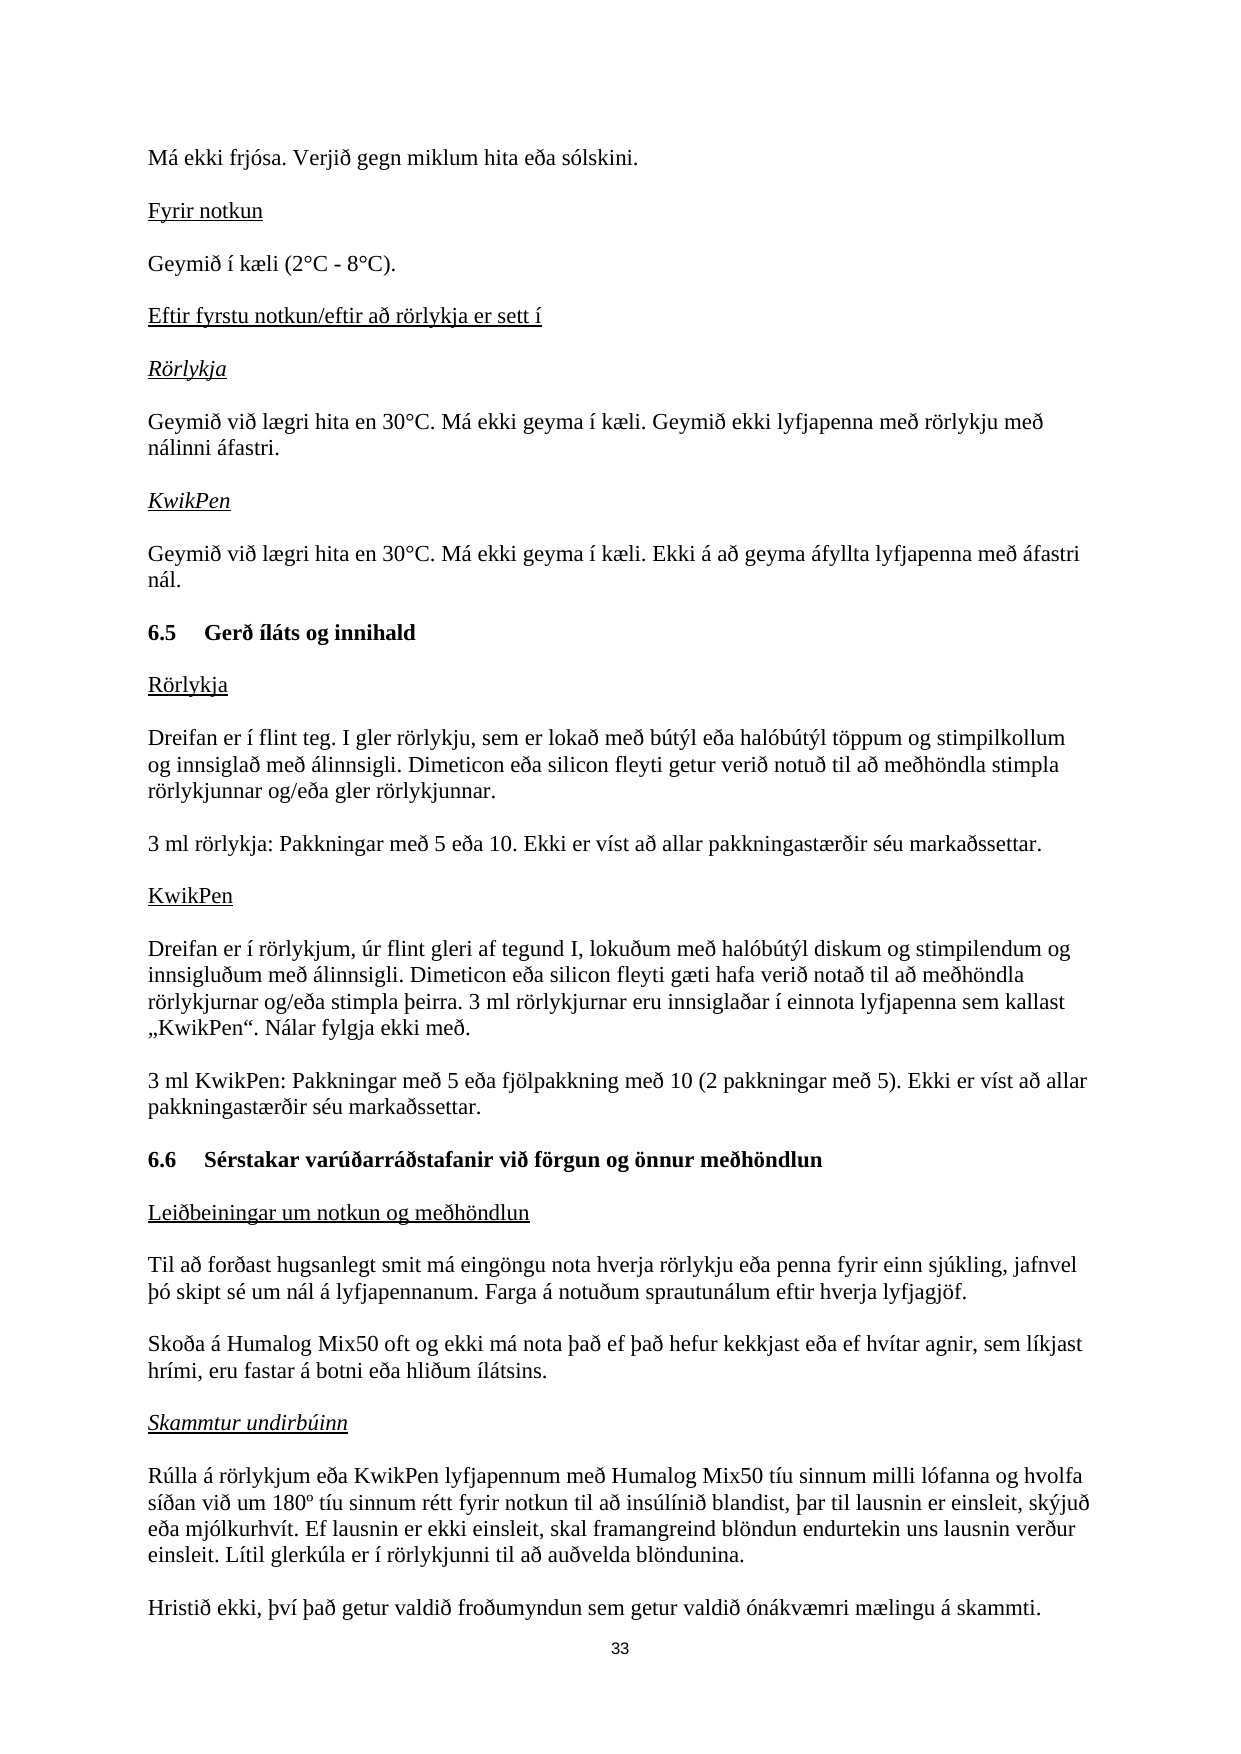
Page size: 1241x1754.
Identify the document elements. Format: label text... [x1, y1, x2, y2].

text 3 ml rörlykja: Pakkningar með 5 eða 10. Ekki er víst að allar pakkningastærðir séu markaðssettar. [148, 830, 1093, 856]
text Dreifan er í flint teg. I gler rörlykju, sem er lokað með bútýl eða halóbútýl töppum og stimpilkollum og innsiglað með álinnsigli. Dimeticon eða silicon fleyti getur verið notuð til að meðhöndla stimpla rörlykjunnar og/eða gler rörlykjunnar. [148, 724, 1093, 803]
text Rörlykja [148, 672, 1093, 698]
text Til að forðast hugsanlegt smit má eingöngu nota hverja rörlykju eða penna fyrir einn sjúkling, jafnvel þó skipt sé um nál á lyfjapennanum. Farga á notuðum sprautunálum eftir hverja lyfjagjöf. [148, 1251, 1093, 1304]
text Fyrir notkun [148, 197, 1093, 223]
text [148, 303, 1093, 329]
text Skoða á Humalog Mix50 oft og ekki má nota það ef það hefur kekkjast eða ef hvítar agnir, sem líkjast hrími, eru fastar á botni eða hliðum ílátsins. [148, 1330, 1093, 1383]
text Má ekki frjósa. Verjið gegn miklum hita eða sólskini. [148, 144, 1093, 171]
text Rörlykja [148, 355, 1093, 382]
text Geymið í kæli (2°C - 8°C). [148, 250, 1093, 276]
text Skammtur undirbúinn [148, 1409, 1091, 1436]
text Leiðbeiningar um notkun og meðhöndlun [148, 1199, 1093, 1225]
text Geymið við lægri hita en 30°C. Má ekki geyma í kæli. Ekki á að geyma áfyllta lyfjapenna með áfastri nál. [148, 540, 1091, 592]
text 3 ml KwikPen: Pakkningar með 5 eða fjölpakkning með 10 (2 pakkningar með 5). Ekki er víst að allar pakkningastærðir séu markaðssettar. [148, 1067, 1093, 1119]
text Geymið við lægri hita en 30°C. Má ekki geyma í kæli. Geymið ekki lyfjapenna með rörlykju með nálinni áfastri. [148, 408, 1093, 461]
text 6.6 Sérstakar varúðarráðstafanir við förgun og önnur meðhöndlun [148, 1146, 1093, 1172]
text Hristið ekki, því það getur valdið froðumyndun sem getur valdið ónákvæmri mælingu á skammti. [148, 1594, 1093, 1620]
text KwikPen [148, 487, 1093, 513]
text Rúlla á rörlykjum eða KwikPen lyfjapennum með Humalog Mix50 tíu sinnum milli lófanna og hvolfa síðan við um 180º tíu sinnum rétt fyrir notkun til að insúlínið blandist, þar til lausnin er einsleit, skýjuð eða mjólkurhvít. Ef lausnin er ekki einsleit, skal framangreind blöndun endurtekin uns lausnin verður einsleit. Lítil glerkúla er í rörlykjunni til að auðvelda blöndunina. [148, 1462, 1093, 1568]
text Dreifan er í rörlykjum, úr flint gleri af tegund I, lokuðum með halóbútýl diskum og stimpilendum og innsigluðum með álinnsigli. Dimeticon eða silicon fleyti gæti hafa verið notað til að meðhöndla rörlykjurnar og/eða stimpla þeirra. 3 ml rörlykjurnar eru innsiglaðar í einnota lyfjapenna sem kallast „KwikPen“. Nálar fylgja ekki með. [148, 935, 1091, 1041]
text KwikPen [148, 882, 1093, 909]
text 6.5 Gerð íláts og innihald [148, 619, 1093, 645]
